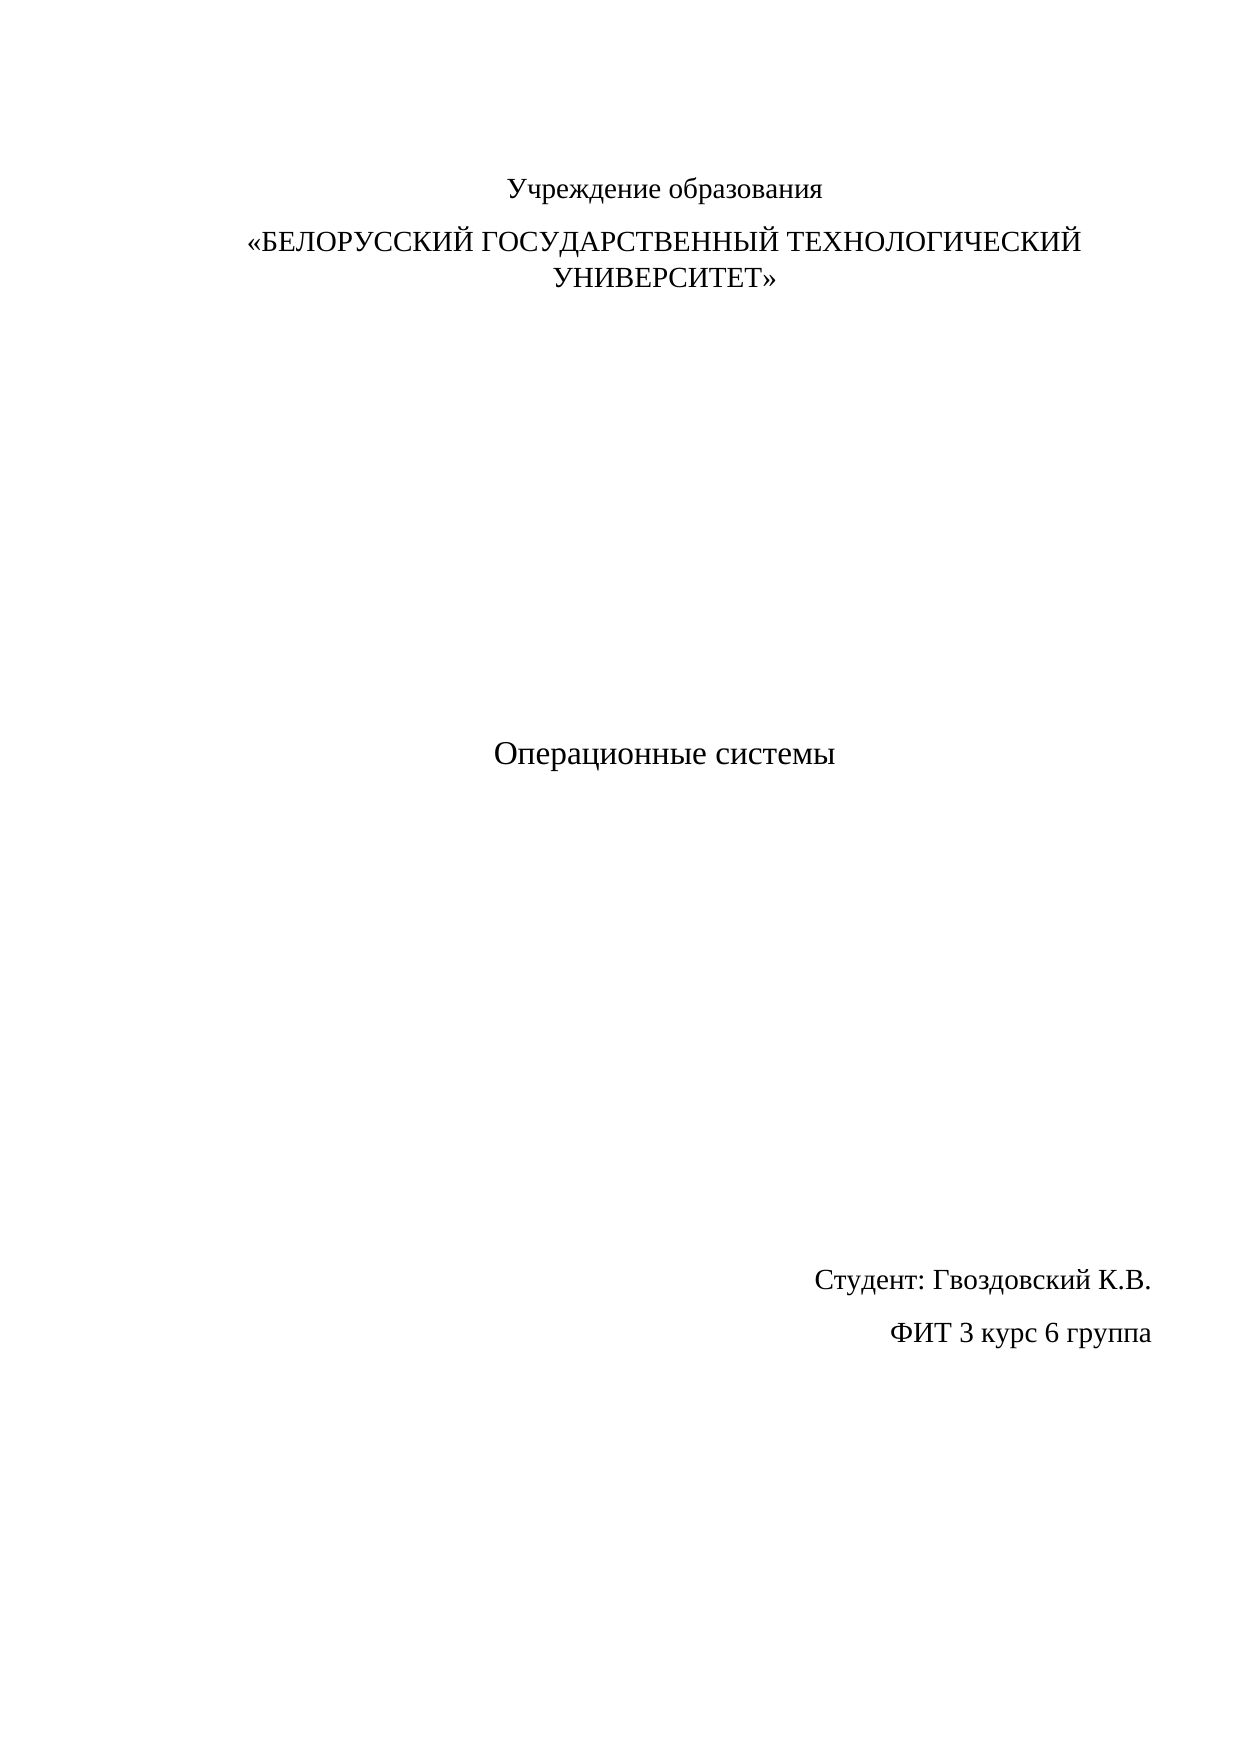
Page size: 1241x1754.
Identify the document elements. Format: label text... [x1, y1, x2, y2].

text ФИТ 3 курс 6 группа [177, 1315, 1152, 1349]
text Учреждение образования [177, 171, 1152, 204]
text Операционные системы [177, 733, 1152, 772]
text Студент: Гвоздовский К.В. [177, 1262, 1152, 1296]
text «БЕЛОРУССКИЙ ГОСУДАРСТВЕННЫЙ ТЕХНОЛОГИЧЕСКИЙ УНИВЕРСИТЕТ» [177, 224, 1152, 293]
